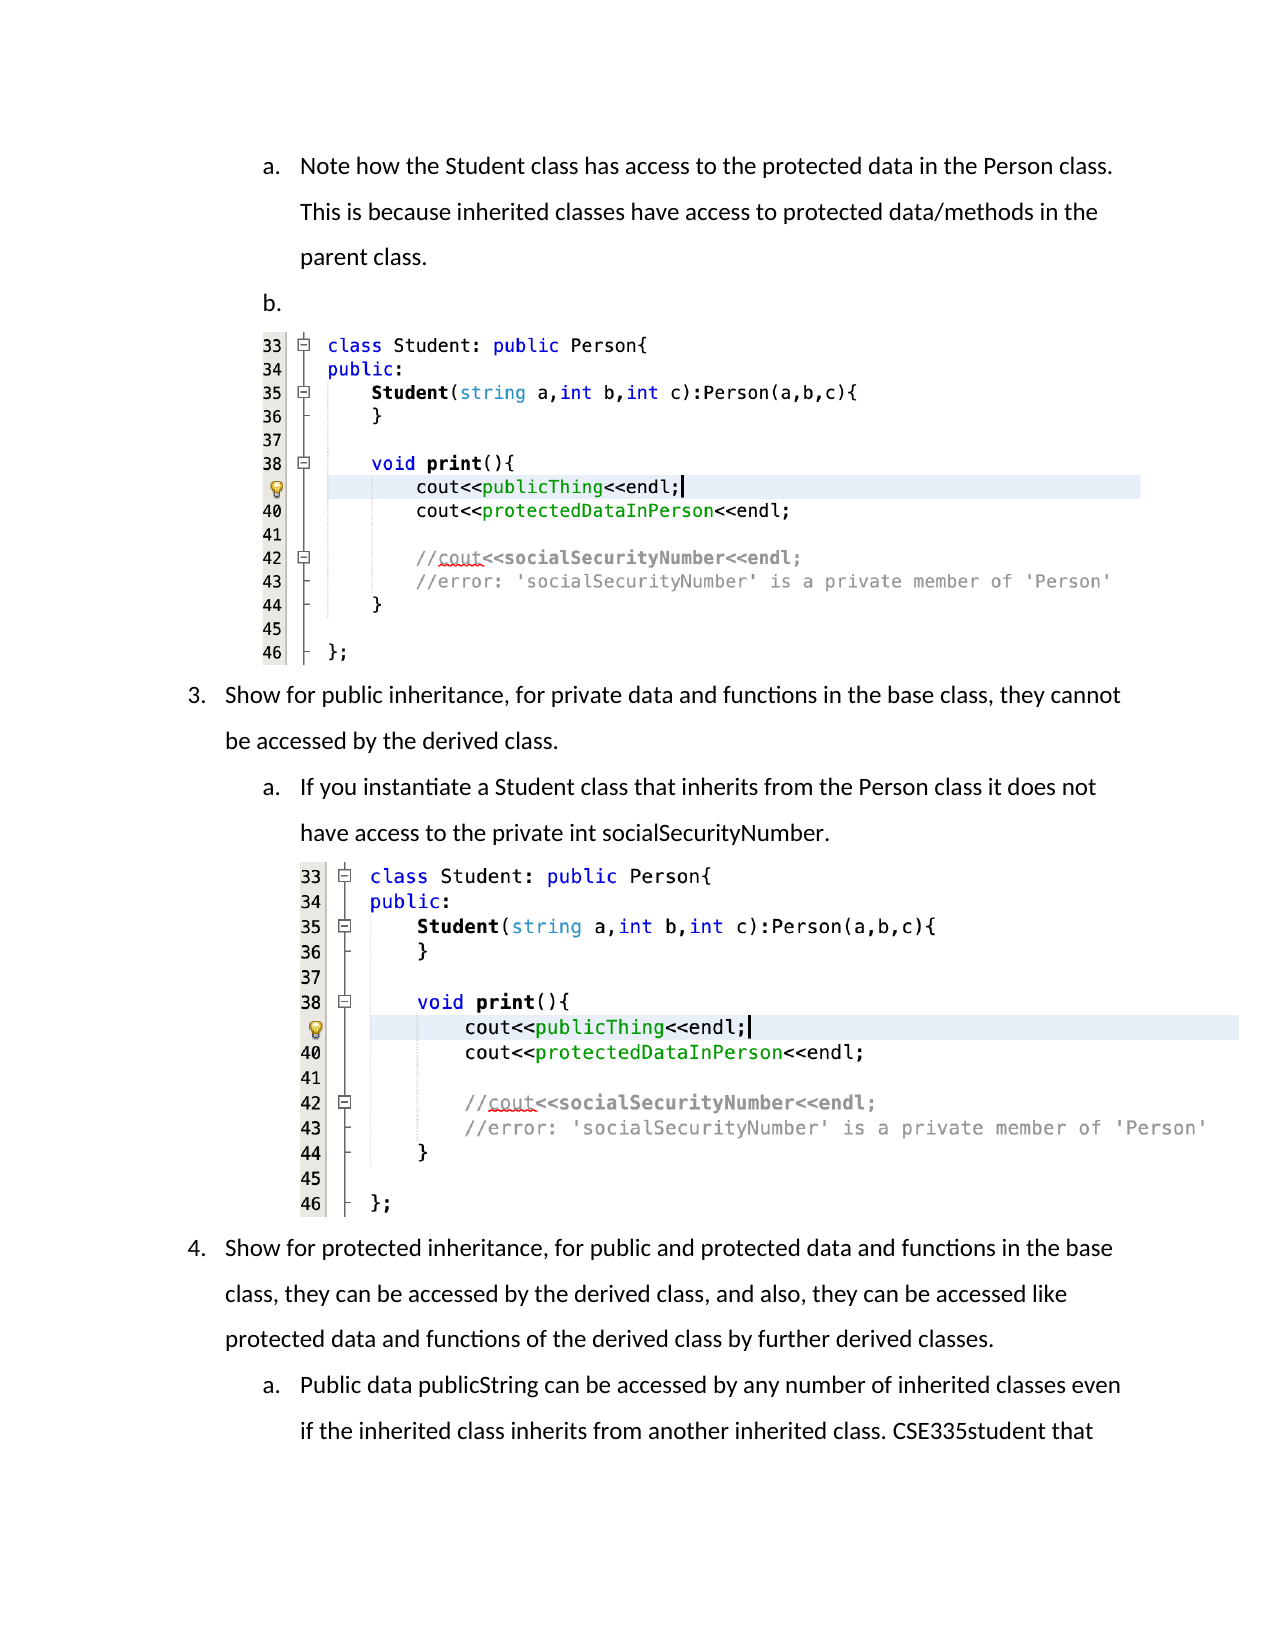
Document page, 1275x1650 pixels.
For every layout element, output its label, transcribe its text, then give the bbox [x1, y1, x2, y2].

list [262, 1369, 1125, 1445]
list Note how the Student class has access to the protected data in the Person class. This is because inherited classes have access to protected data/methods in the parent class. [262, 150, 1125, 272]
picture [300, 862, 1239, 1217]
list Show for protected inheritance, for public and protected data and functions in the base class, they can be accessed by the derived class, and also, they can be accessed like protected data and functions of the derived class by further derived classes. [187, 1232, 1125, 1354]
list Show for public inheritance, for private data and functions in the base class, they cannot be accessed by the derived class. [187, 679, 1125, 756]
picture [262, 332, 1141, 665]
